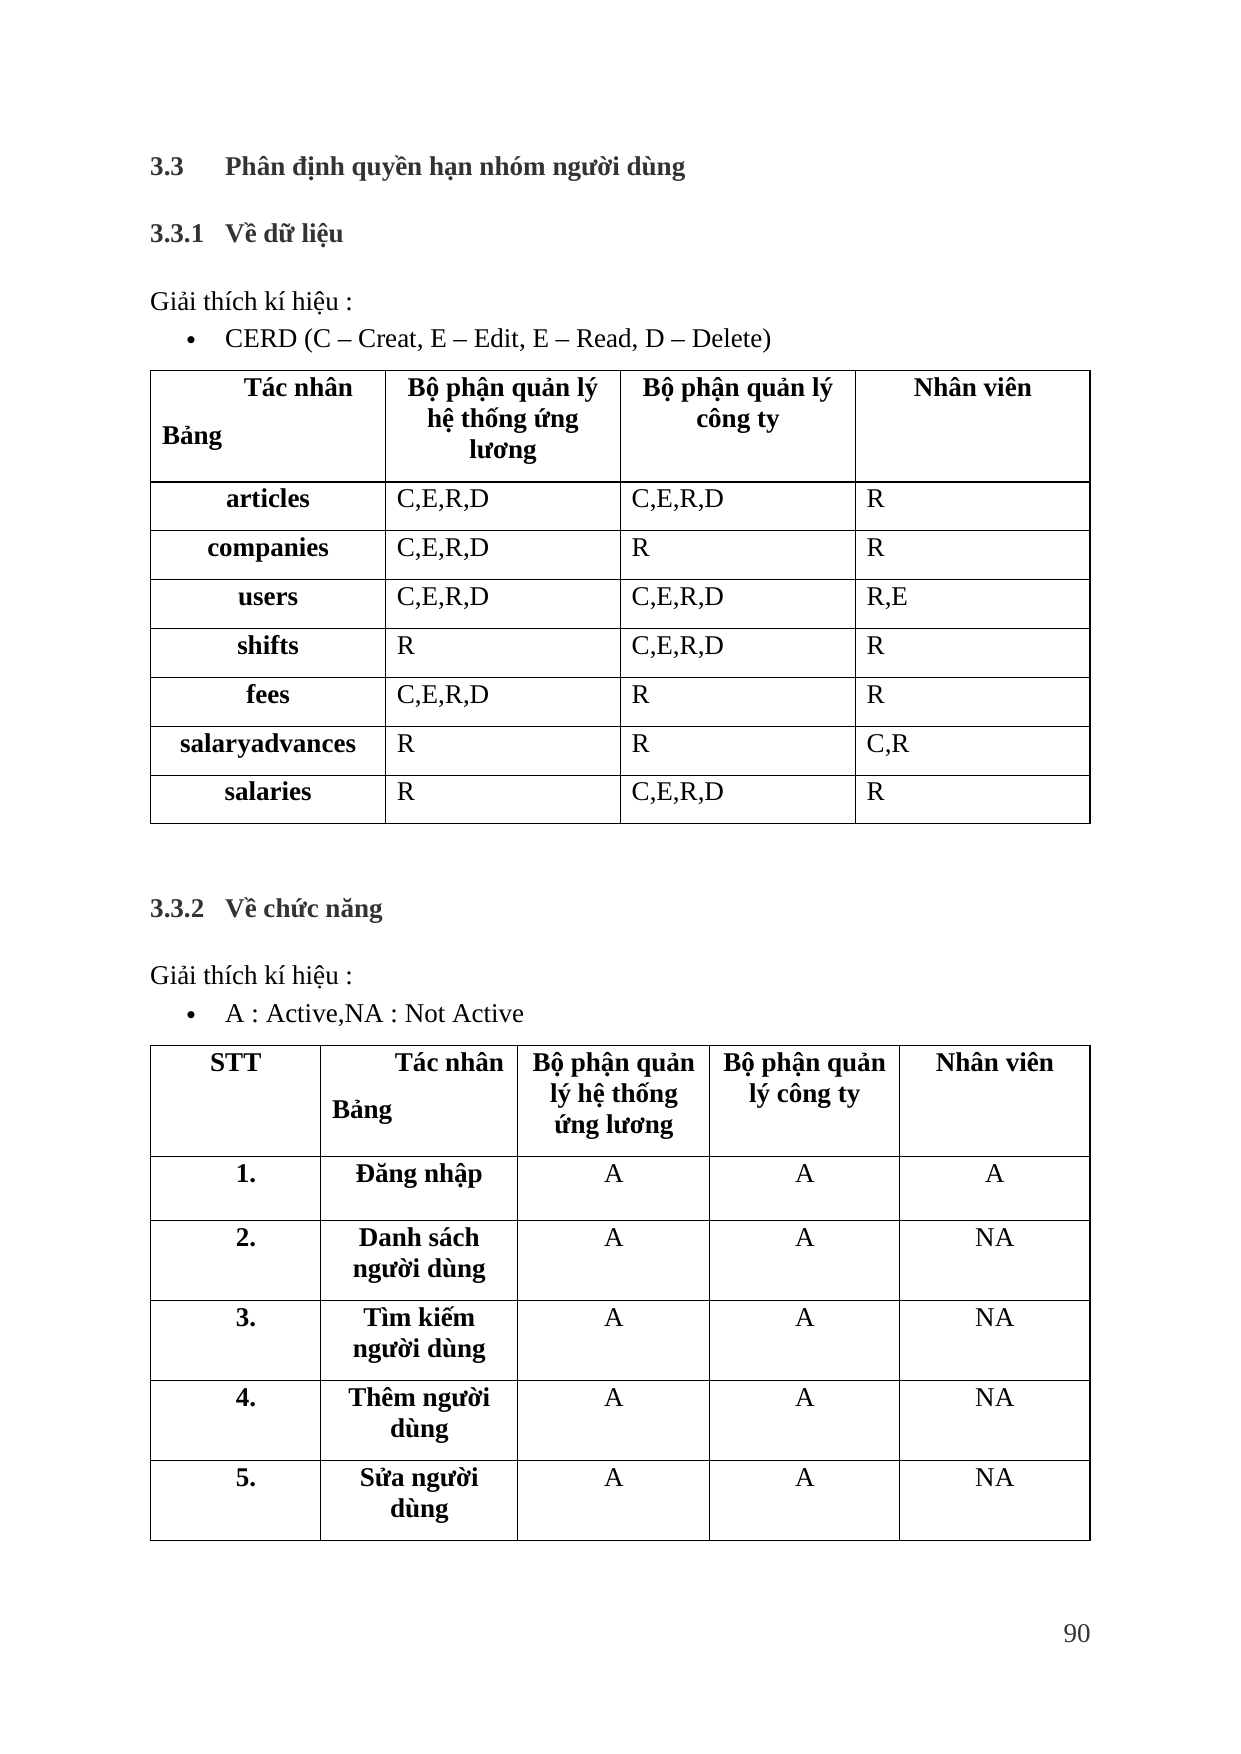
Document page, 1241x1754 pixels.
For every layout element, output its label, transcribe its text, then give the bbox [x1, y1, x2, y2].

table_cell R [856, 531, 1089, 579]
table_cell R [386, 727, 620, 774]
table_header Bộ phận quản lý công ty [710, 1046, 899, 1156]
table_header Nhân viên [900, 1046, 1089, 1156]
list CERD (C – Creat, E – Edit, E – Read, D – Delete) [187, 322, 1090, 353]
table_cell NA [900, 1301, 1089, 1380]
table_cell companies [151, 531, 385, 579]
table_header Bộ phận quản lý công ty [621, 371, 855, 481]
table_cell R [621, 531, 855, 579]
text Giải thích kí hiệu : [150, 285, 1090, 316]
table_cell C,E,R,D [621, 776, 855, 823]
table_cell R [386, 629, 620, 677]
table_cell [151, 1221, 320, 1300]
table_cell R [856, 678, 1089, 726]
list A : Active,NA : Not Active [187, 997, 1090, 1028]
table_cell C,E,R,D [621, 483, 855, 530]
table_cell R [856, 776, 1089, 823]
table_cell [151, 1301, 320, 1380]
table_cell R [856, 629, 1089, 677]
table_cell A [710, 1461, 899, 1540]
table_cell [151, 1381, 320, 1460]
table_cell users [151, 580, 385, 628]
table_cell C,E,R,D [621, 629, 855, 677]
table_cell C,E,R,D [386, 531, 620, 579]
table_cell C,E,R,D [386, 580, 620, 628]
subtitle Về chức năng [150, 892, 1090, 923]
table_header Nhân viên [856, 371, 1089, 481]
table_cell NA [900, 1221, 1089, 1300]
table_cell NA [900, 1381, 1089, 1460]
table_cell A [518, 1381, 709, 1460]
table_header Bộ phận quản lý hệ thống ứng lương [386, 371, 620, 481]
text Giải thích kí hiệu : [150, 959, 1090, 991]
table_cell R [621, 678, 855, 726]
table_cell Danh sách người dùng [321, 1221, 517, 1300]
table_cell A [900, 1157, 1089, 1220]
table_cell R [386, 776, 620, 823]
table_cell C,R [856, 727, 1089, 774]
subtitle Phân định quyền hạn nhóm người dùng [150, 150, 1090, 181]
table_header Tác nhân Bảng [321, 1046, 517, 1156]
table_header Tác nhân Bảng [151, 371, 385, 481]
table_cell shifts [151, 629, 385, 677]
table_cell [151, 1461, 320, 1540]
table_header STT [151, 1046, 320, 1156]
table_cell R [621, 727, 855, 774]
table_cell A [518, 1461, 709, 1540]
table_cell C,E,R,D [621, 580, 855, 628]
table_cell A [710, 1301, 899, 1380]
table_cell C,E,R,D [386, 483, 620, 530]
table_cell A [518, 1221, 709, 1300]
table_cell A [518, 1157, 709, 1220]
table_cell A [710, 1157, 899, 1220]
table_cell NA [900, 1461, 1089, 1540]
table_cell C,E,R,D [386, 678, 620, 726]
table_cell fees [151, 678, 385, 726]
table_cell salaries [151, 776, 385, 823]
table_cell A [710, 1221, 899, 1300]
table_header Bộ phận quản lý hệ thống ứng lương [518, 1046, 709, 1156]
table_cell articles [151, 483, 385, 530]
table_cell R [856, 483, 1089, 530]
table_cell Thêm người dùng [321, 1381, 517, 1460]
table_cell R,E [856, 580, 1089, 628]
table_cell A [710, 1381, 899, 1460]
table_cell Đăng nhập [321, 1157, 517, 1220]
table_cell Tìm kiếm người dùng [321, 1301, 517, 1380]
table_cell [151, 1157, 320, 1220]
subtitle Về dữ liệu [150, 217, 1090, 249]
table_cell Sửa người dùng [321, 1461, 517, 1540]
table_cell salaryadvances [151, 727, 385, 774]
table_cell A [518, 1301, 709, 1380]
